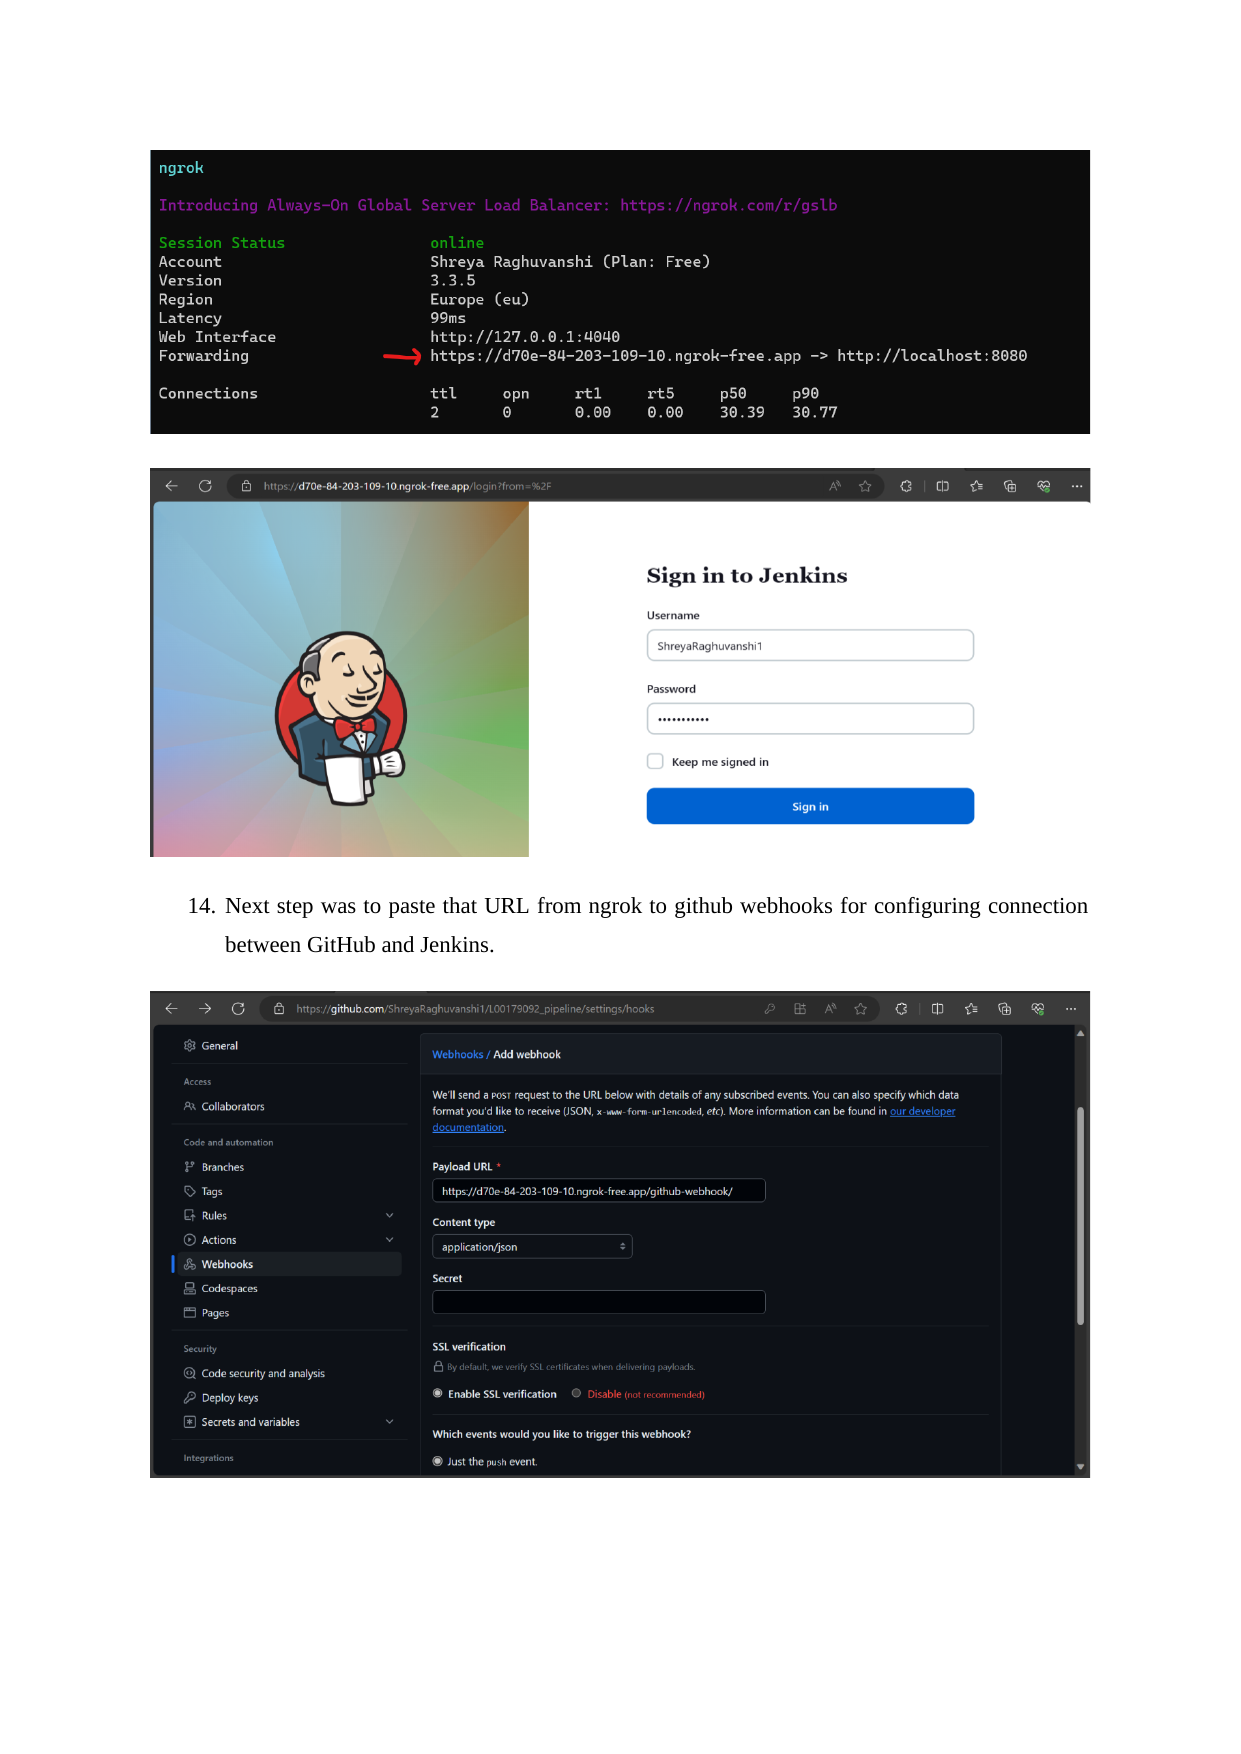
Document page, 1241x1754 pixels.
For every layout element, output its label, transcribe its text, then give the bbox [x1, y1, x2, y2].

list Next step was to paste that URL from ngrok to github webhooks for configuring connection between GitHub and Jenkins. [187, 892, 1090, 958]
picture [150, 150, 1091, 434]
picture [150, 468, 1091, 857]
picture [150, 991, 1091, 1478]
